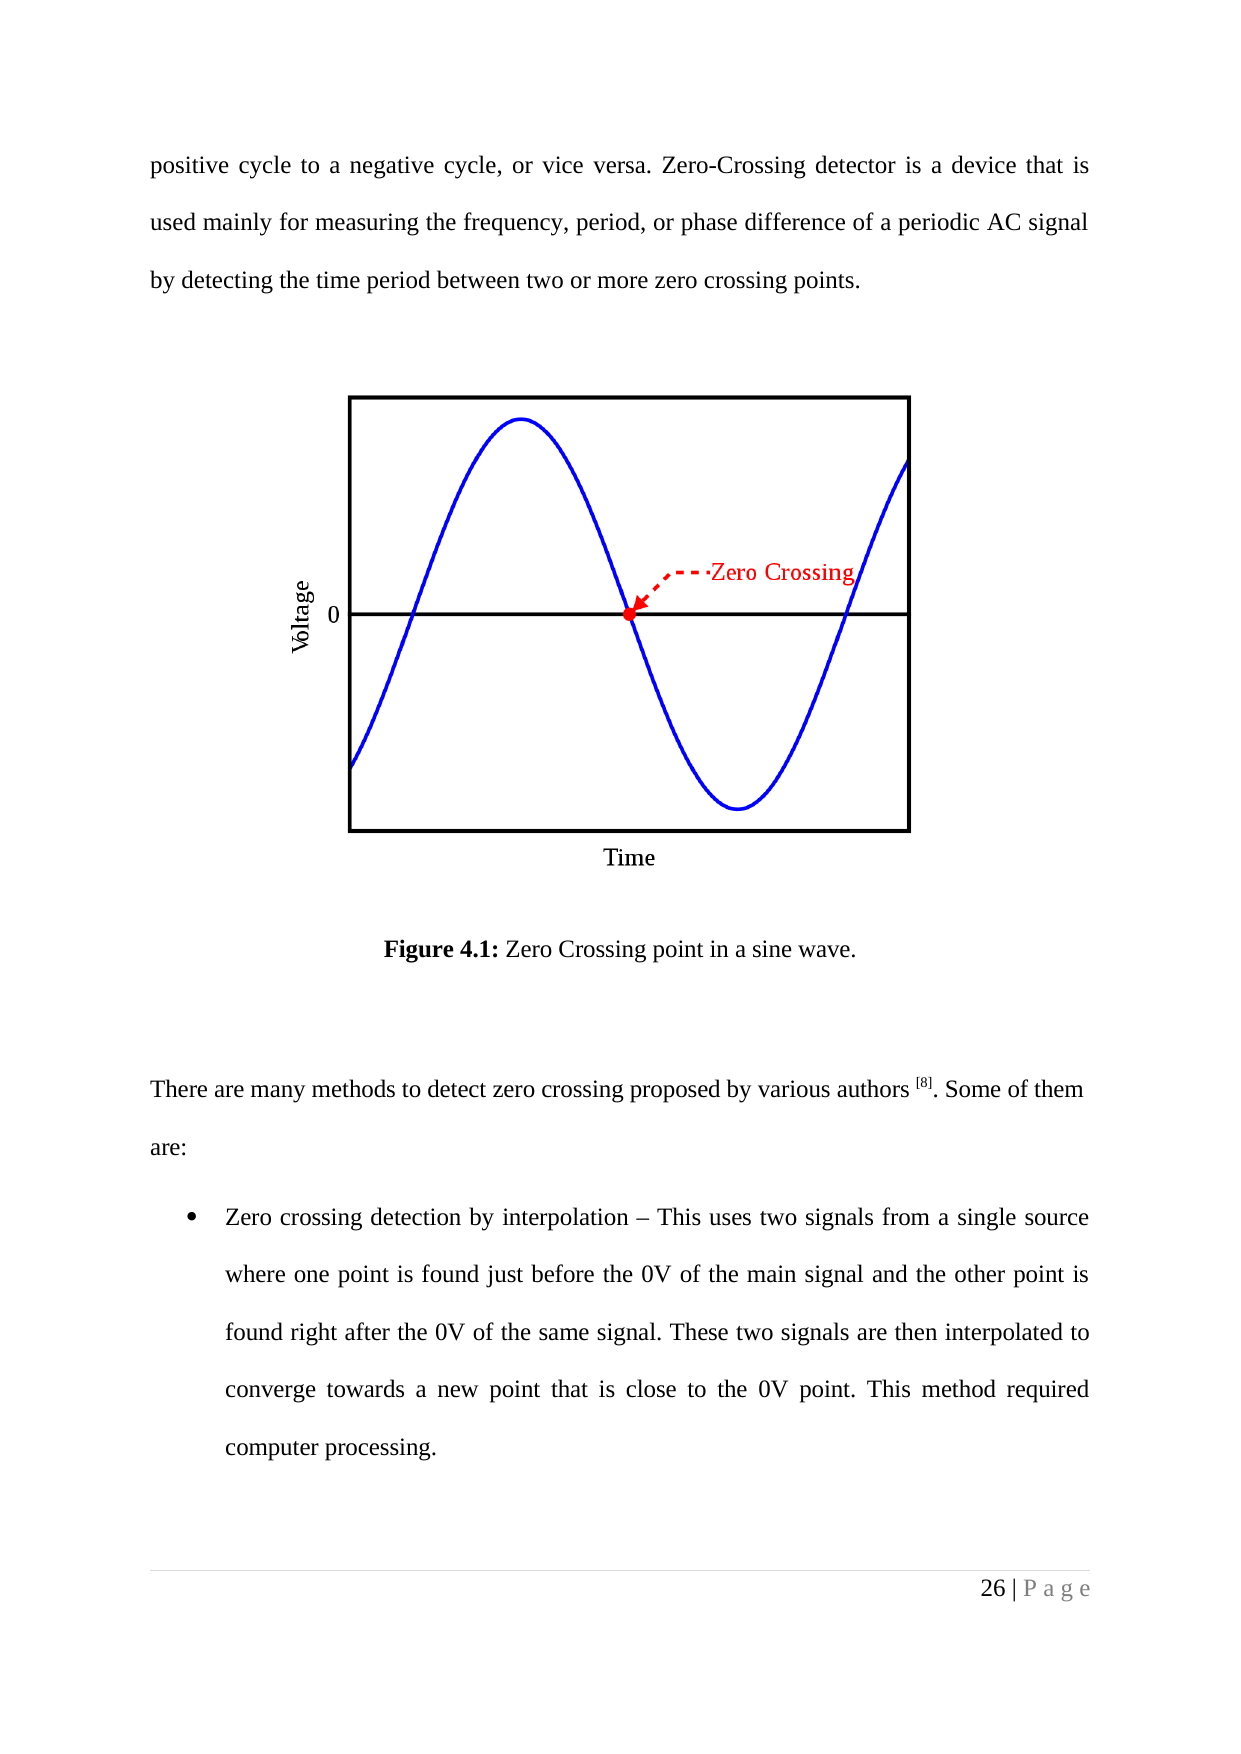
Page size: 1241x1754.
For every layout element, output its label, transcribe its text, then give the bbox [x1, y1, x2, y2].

picture [259, 343, 981, 885]
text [150, 150, 1090, 294]
list Zero crossing detection by interpolation – This uses two signals from a single source where one point is found just before the 0V of the main signal and the other point is found right after the 0V of the same signal. These two signals are then interpolated to converge towards a new point that is close to the 0V point. This method required computer processing. [187, 1202, 1090, 1460]
text There are many methods to detect zero crossing proposed by various authors [8]. Some of them are: [150, 1074, 1090, 1160]
text Figure 4.1: Zero Crossing point in a sine wave. [150, 934, 1090, 963]
